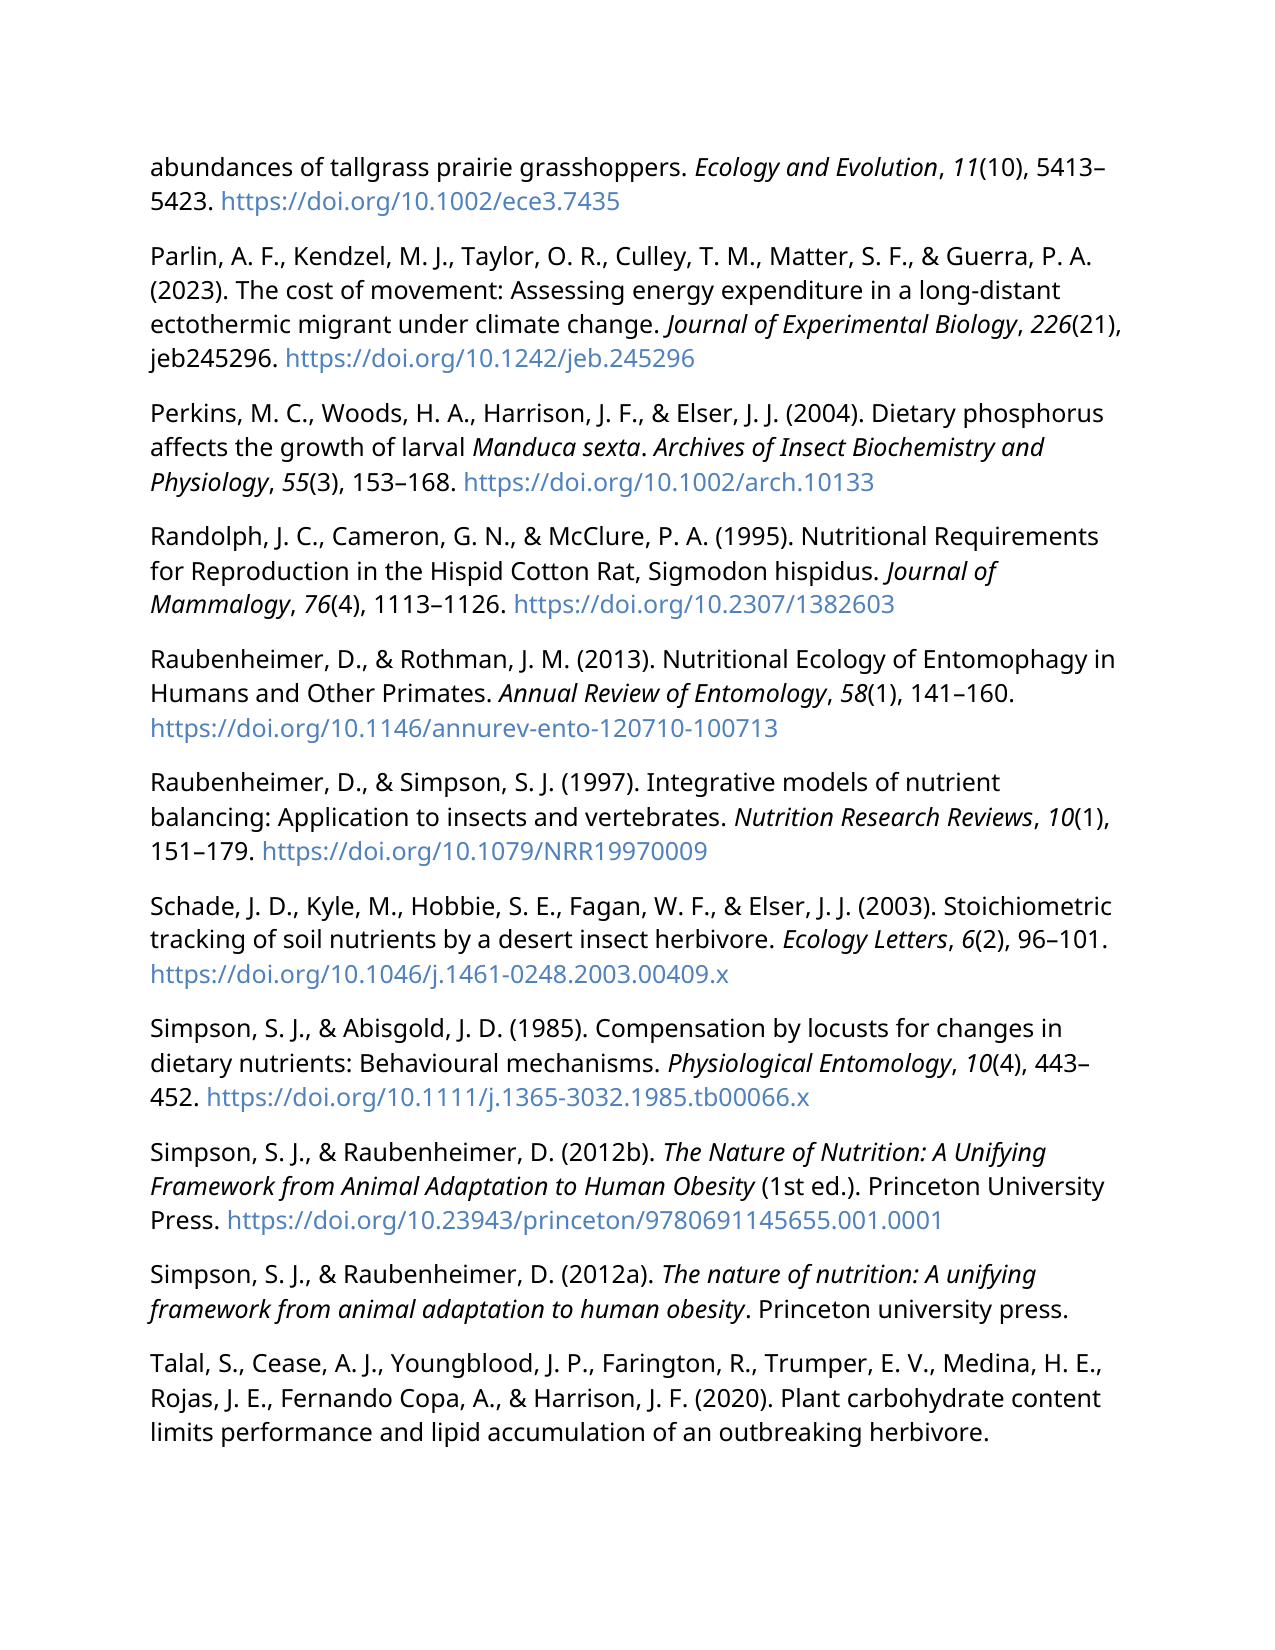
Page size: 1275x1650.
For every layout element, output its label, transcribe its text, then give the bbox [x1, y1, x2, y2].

text Schade, J. D., Kyle, M., Hobbie, S. E., Fagan, W. F., & Elser, J. J. (2003). Stoichiometric tracking of soil nutrients by a desert insect herbivore. Ecology Letters, 6(2), 96–101. https://doi.org/10.1046/j.1461-0248.2003.00409.x [150, 888, 1125, 990]
text Randolph, J. C., Cameron, G. N., & McClure, P. A. (1995). Nutritional Requirements for Reproduction in the Hispid Cotton Rat, Sigmodon hispidus. Journal of Mammalogy, 76(4), 1113–1126. https://doi.org/10.2307/1382603 [150, 519, 1125, 621]
text Raubenheimer, D., & Rothman, J. M. (2013). Nutritional Ecology of Entomophagy in Humans and Other Primates. Annual Review of Entomology, 58(1), 141–160. https://doi.org/10.1146/annurev-ento-120710-100713 [150, 642, 1125, 744]
text Parlin, A. F., Kendzel, M. J., Taylor, O. R., Culley, T. M., Matter, S. F., & Guerra, P. A. (2023). The cost of movement: Assessing energy expenditure in a long-distant ectothermic migrant under climate change. Journal of Experimental Biology, 226(21), jeb245296. https://doi.org/10.1242/jeb.245296 [150, 239, 1125, 375]
text Simpson, S. J., & Raubenheimer, D. (2012b). The Nature of Nutrition: A Unifying Framework from Animal Adaptation to Human Obesity (1st ed.). Princeton University Press. https://doi.org/10.23943/princeton/9780691145655.001.0001 [150, 1134, 1125, 1236]
text Perkins, M. C., Woods, H. A., Harrison, J. F., & Elser, J. J. (2004). Dietary phosphorus affects the growth of larval Manduca sexta. Archives of Insect Biochemistry and Physiology, 55(3), 153–168. https://doi.org/10.1002/arch.10133 [150, 396, 1125, 498]
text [150, 150, 1125, 218]
text Simpson, S. J., & Raubenheimer, D. (2012a). The nature of nutrition: A unifying framework from animal adaptation to human obesity. Princeton university press. [150, 1257, 1125, 1325]
text Simpson, S. J., & Abisgold, J. D. (1985). Compensation by locusts for changes in dietary nutrients: Behavioural mechanisms. Physiological Entomology, 10(4), 443–452. https://doi.org/10.1111/j.1365-3032.1985.tb00066.x [150, 1011, 1125, 1113]
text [150, 1346, 1125, 1448]
text Raubenheimer, D., & Simpson, S. J. (1997). Integrative models of nutrient balancing: Application to insects and vertebrates. Nutrition Research Reviews, 10(1), 151–179. https://doi.org/10.1079/NRR19970009 [150, 765, 1125, 867]
